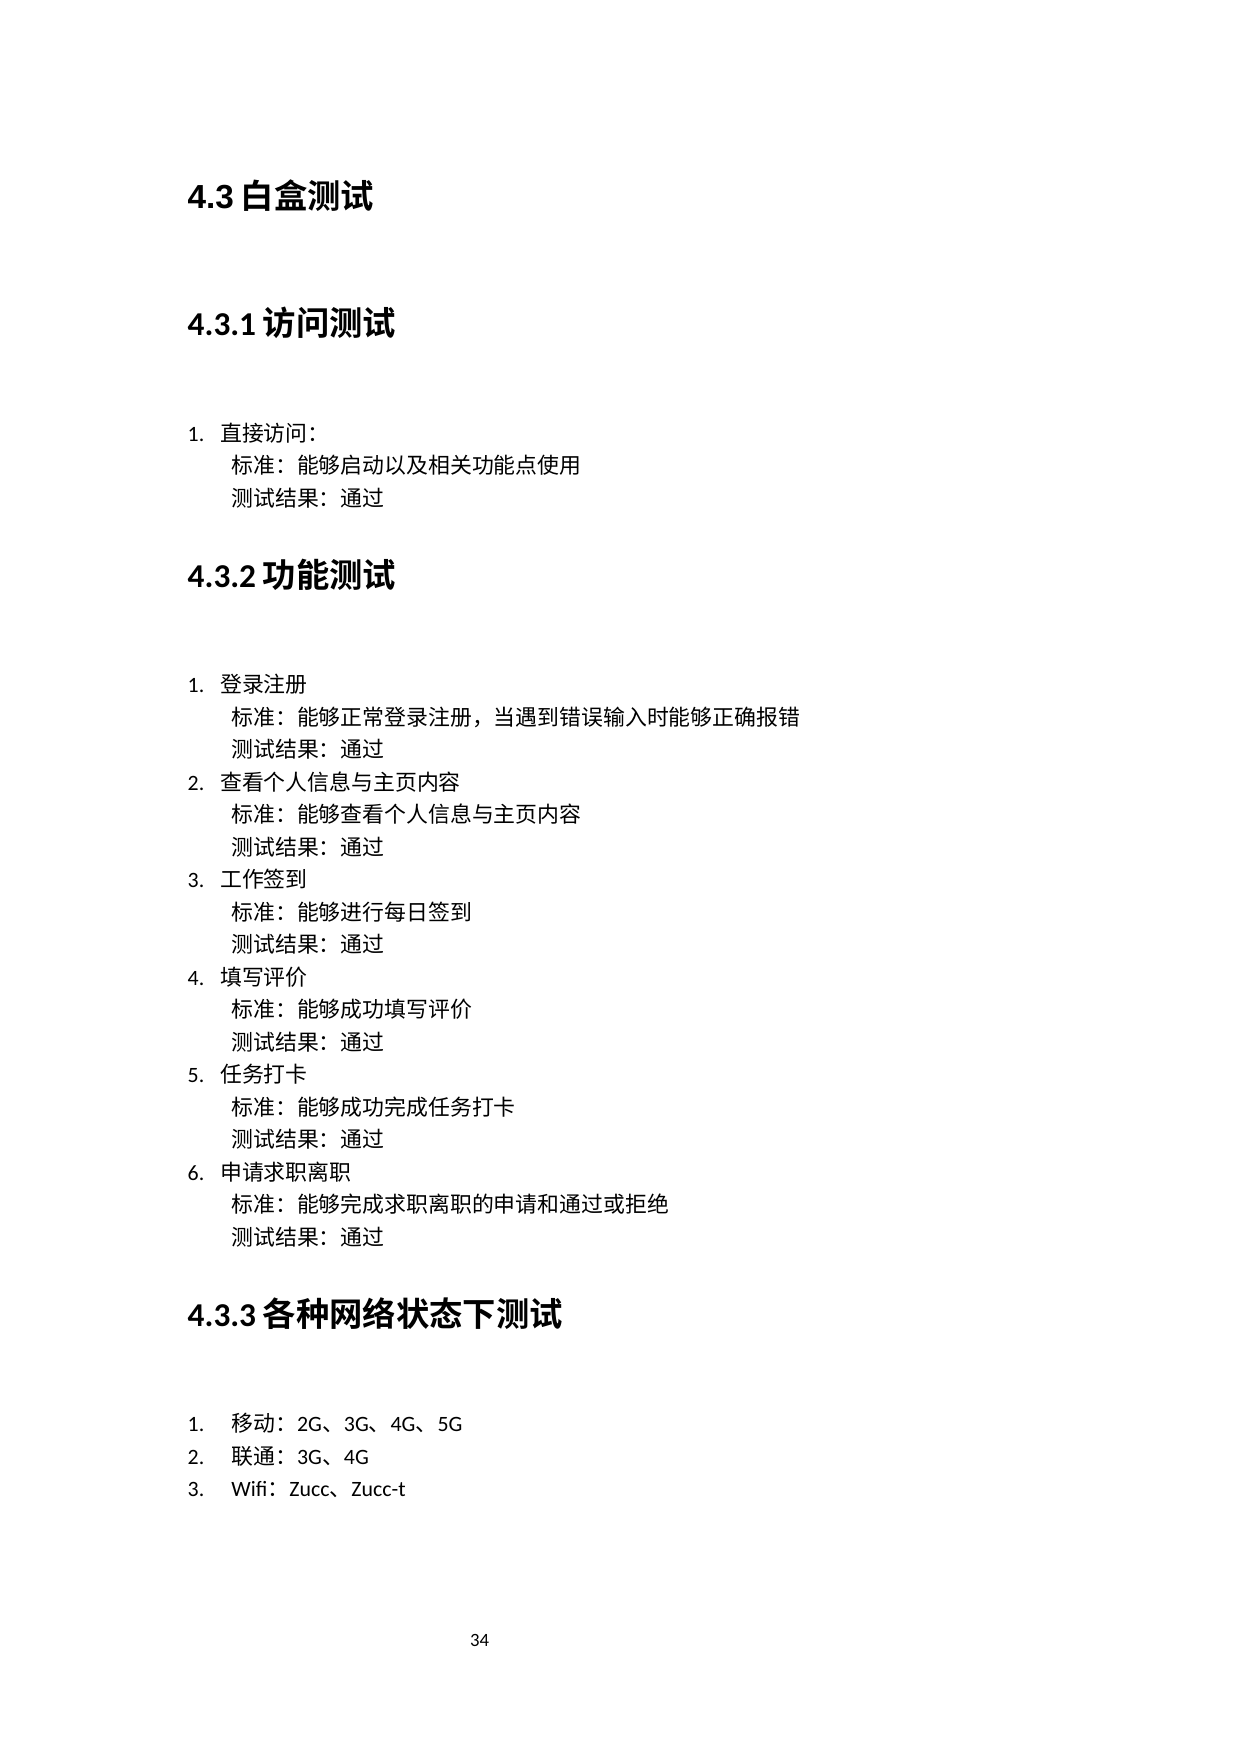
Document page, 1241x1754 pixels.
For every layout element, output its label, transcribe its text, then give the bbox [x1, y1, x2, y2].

list 查看个人信息与主页内容 [187, 764, 1053, 797]
list 移动：2G、3G、4G、5G [187, 1406, 1053, 1438]
list 标准：能够成功完成任务打卡 [187, 1089, 1053, 1122]
list 任务打卡 [187, 1057, 1053, 1089]
list 标准：能够完成求职离职的申请和通过或拒绝 [187, 1187, 1053, 1219]
list 标准：能够成功填写评价 [187, 992, 1053, 1024]
list 直接访问： [187, 416, 1053, 448]
list 测试结果：通过 [187, 1122, 1053, 1154]
list 标准：能够查看个人信息与主页内容 [187, 797, 1053, 829]
list 登录注册 [187, 667, 1053, 699]
list 测试结果：通过 [187, 927, 1053, 959]
list 测试结果：通过 [187, 829, 1053, 862]
list Wifi：Zucc、Zucc-t [187, 1471, 1053, 1503]
list 标准：能够进行每日签到 [187, 894, 1053, 927]
subtitle 4.3白盒测试 [187, 162, 1053, 227]
list 测试结果：通过 [187, 481, 1053, 513]
list 联通：3G、4G [187, 1438, 1053, 1471]
list 标准：能够启动以及相关功能点使用 [187, 448, 1053, 481]
list 测试结果：通过 [187, 1024, 1053, 1057]
list 测试结果：通过 [187, 732, 1053, 764]
list 申请求职离职 [187, 1154, 1053, 1187]
subtitle 4.3.3各种网络状态下测试 [187, 1279, 1053, 1344]
list 标准：能够正常登录注册，当遇到错误输入时能够正确报错 [187, 699, 1053, 732]
subtitle 4.3.1访问测试 [187, 289, 1053, 354]
subtitle 4.3.2功能测试 [187, 540, 1053, 605]
list 工作签到 [187, 862, 1053, 894]
list 填写评价 [187, 959, 1053, 992]
list 测试结果：通过 [187, 1219, 1053, 1252]
